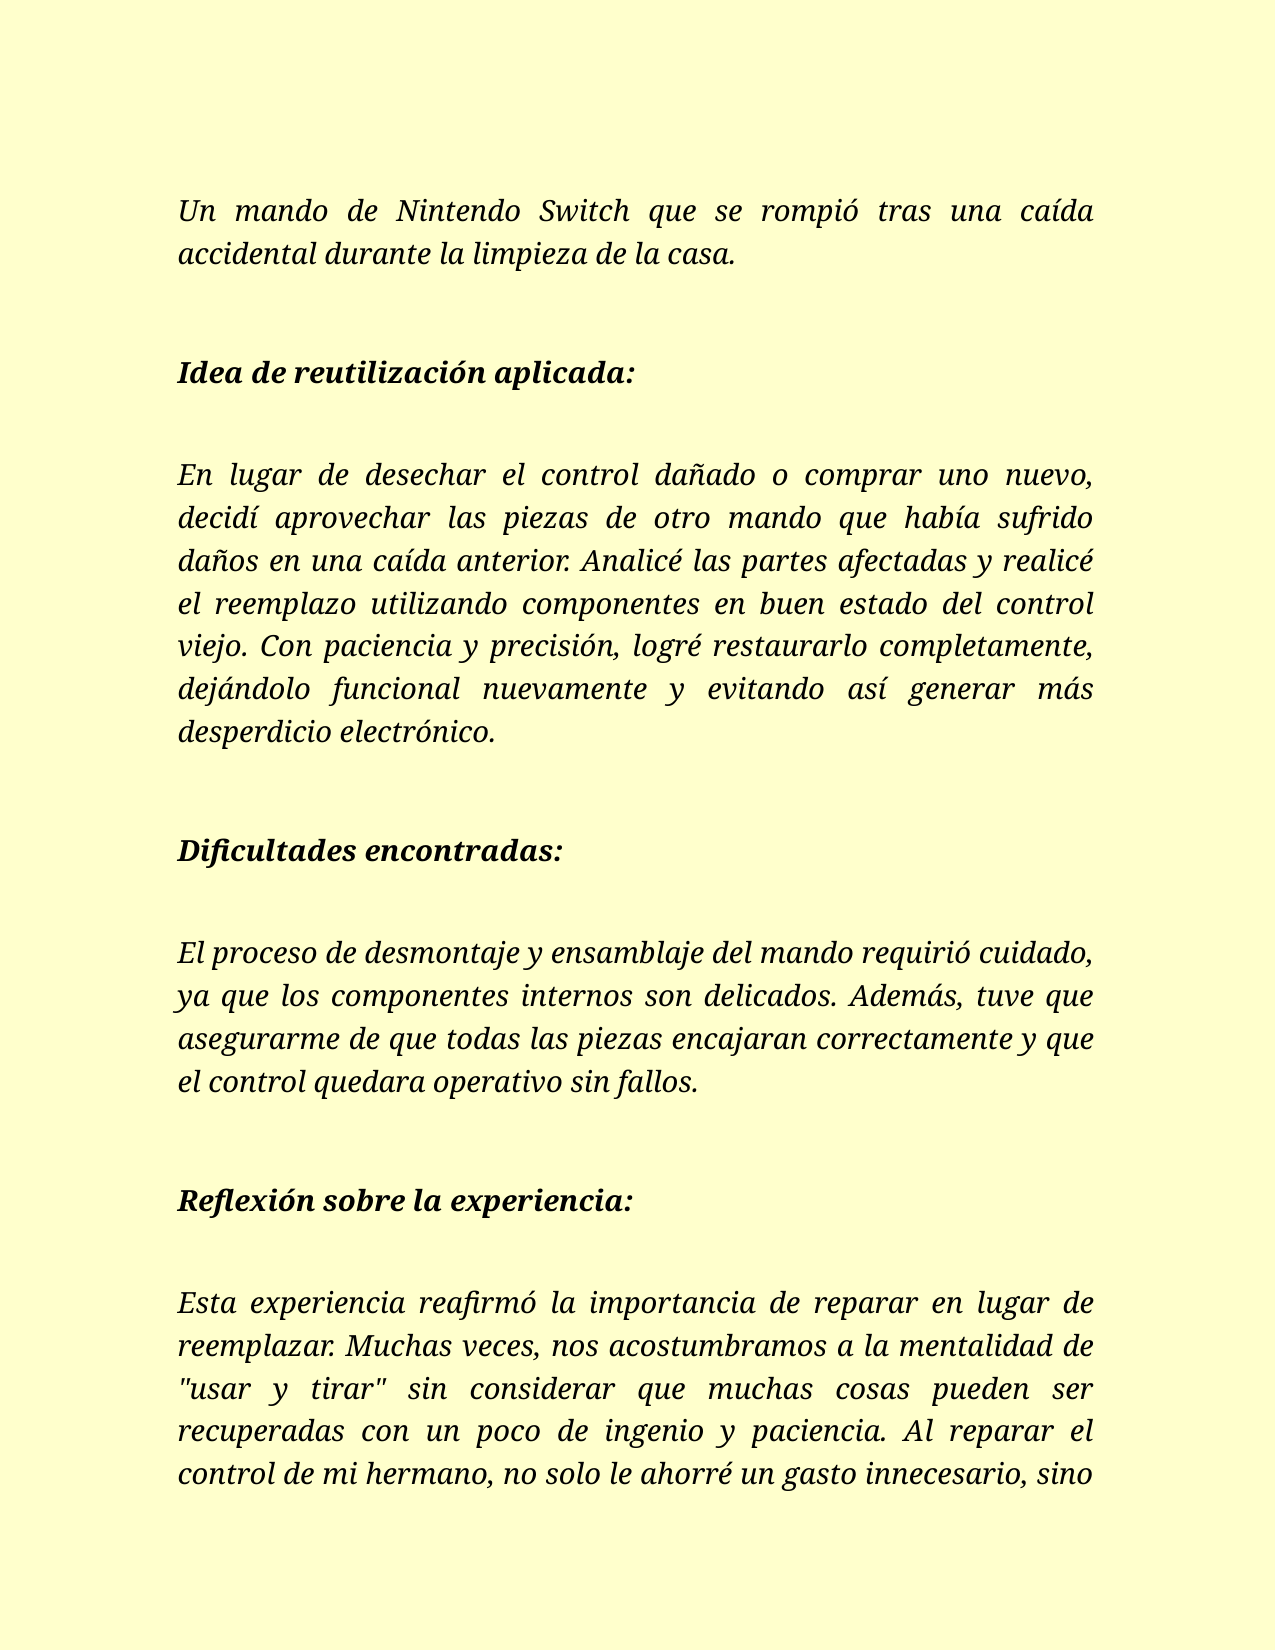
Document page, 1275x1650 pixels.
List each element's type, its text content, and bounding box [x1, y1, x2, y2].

text Dificultades encontradas: [177, 830, 1098, 870]
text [177, 1239, 1098, 1493]
text Un mando de Nintendo Switch que se rompió tras una caída accidental durante la limpieza de la casa. [177, 148, 1098, 273]
text Idea de reutilización aplicada: [177, 352, 1098, 392]
text En lugar de desechar el control dañado o comprar uno nuevo, decidí aprovechar las piezas de otro mando que había sufrido daños en una caída anterior. Analicé las partes afectadas y realicé el reemplazo utilizando componentes en buen estado del control viejo. Con paciencia y precisión, logré restaurarlo completamente, dejándolo funcional nuevamente y evitando así generar más desperdicio electrónico. [177, 412, 1098, 751]
text El proceso de desmontaje y ensamblaje del mando requirió cuidado, ya que los componentes internos son delicados. Además, tuve que asegurarme de que todas las piezas encajaran correctamente y que el control quedara operativo sin fallos. [177, 890, 1098, 1101]
text Reflexión sobre la experiencia: [177, 1180, 1098, 1220]
